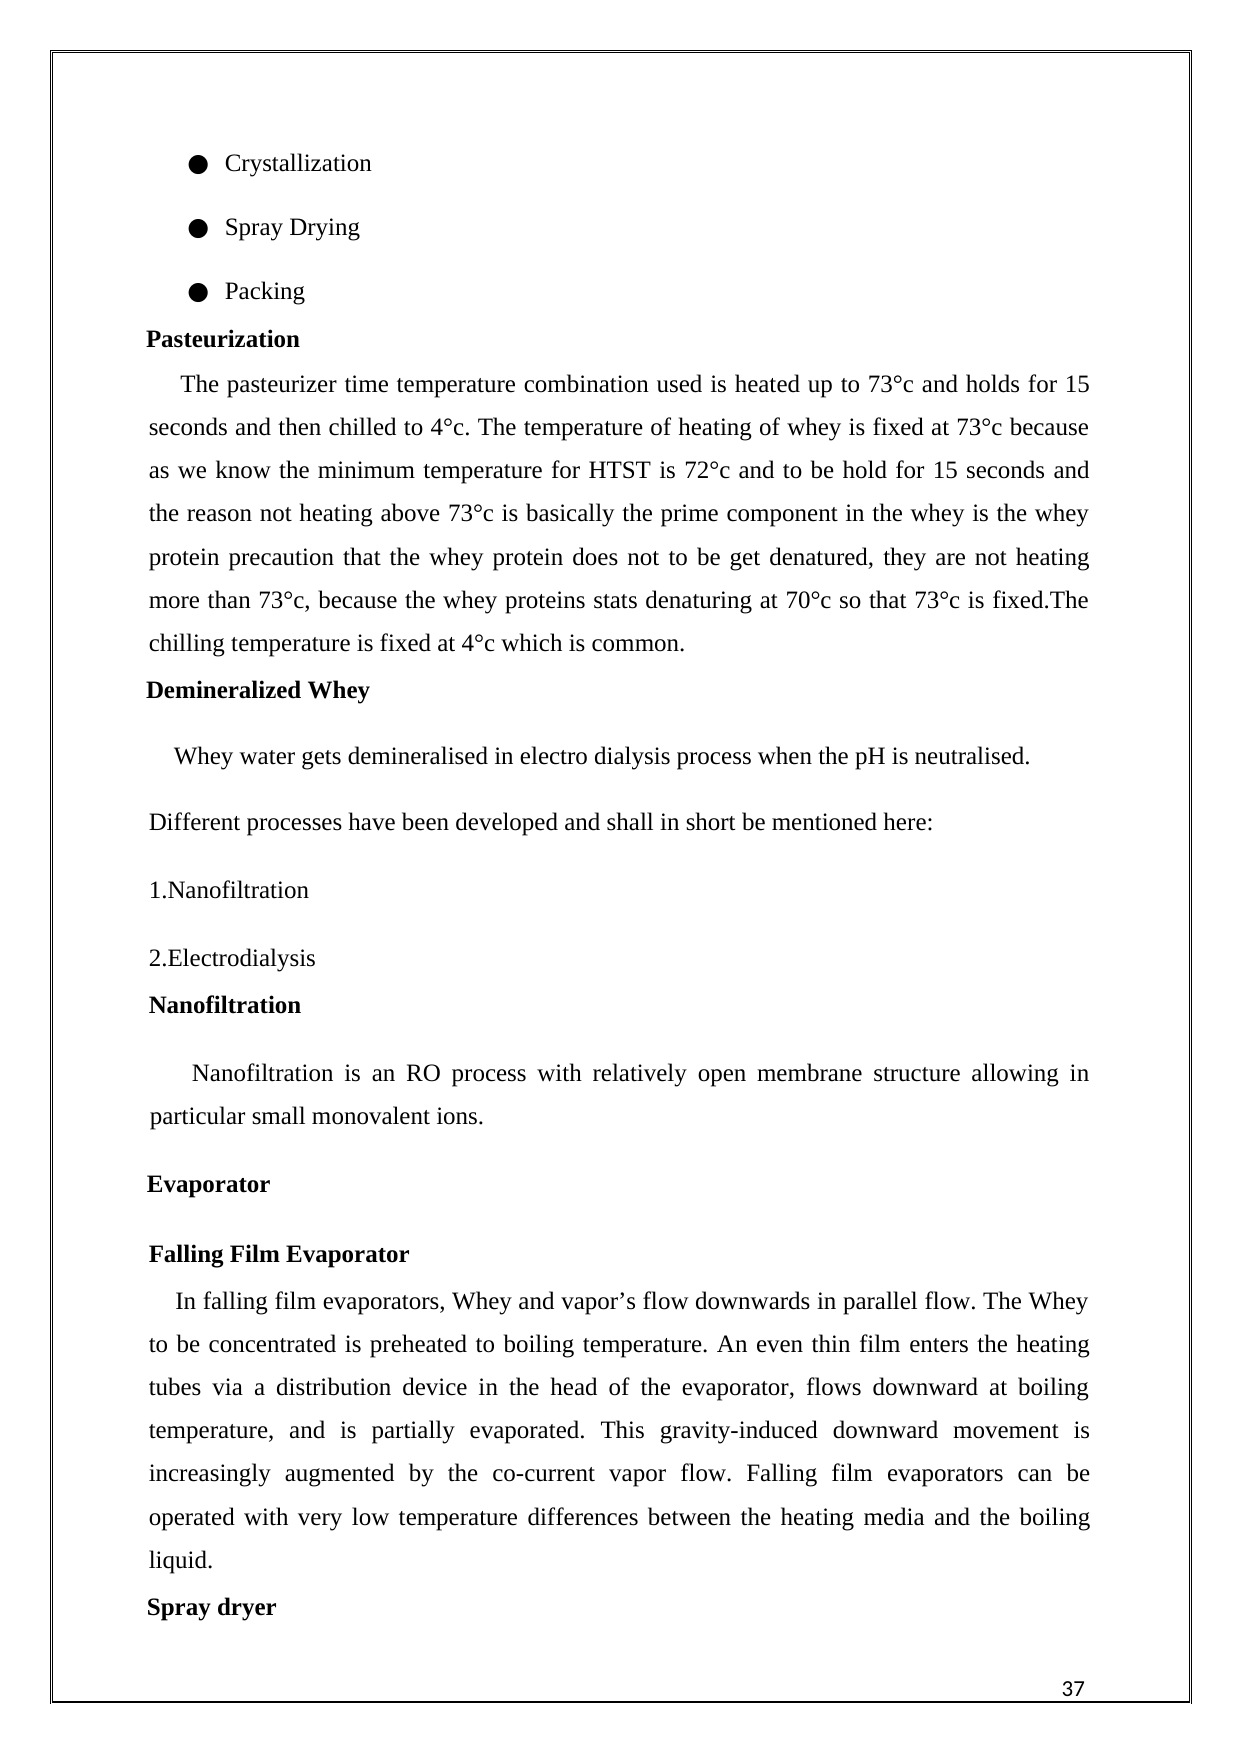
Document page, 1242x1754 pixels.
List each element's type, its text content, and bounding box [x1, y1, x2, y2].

subtitle Falling Film Evaporator [148, 1239, 1140, 1268]
text The pasteurizer time temperature combination used is heated up to 73°c and holds for 15 seconds and then chilled to 4°c. The temperature of heating of whey is fixed at 73°c because as we know the minimum temperature for HTST is 72°c and to be hold for 15 seconds and the reason not heating above 73°c is basically the prime component in the whey is the whey protein precaution that the whey protein does not to be get denatured, they are not heating more than 73°c, because the whey proteins stats denaturing at 70°c so that 73°c is fixed.The chilling temperature is fixed at 4°c which is common. [148, 369, 1091, 657]
text In falling film evaporators, Whey and vapor’s flow downwards in parallel flow. The Whey to be concentrated is preheated to boiling temperature. An even thin film enters the heating tubes via a distribution device in the head of the evaporator, flows downward at boiling temperature, and is partially evaporated. This gravity-induced downward movement is increasingly augmented by the co-current vapor flow. Falling film evaporators can be operated with very low temperature differences between the heating media and the boiling liquid. [148, 1286, 1091, 1573]
text Nanofiltration is an RO process with relatively open membrane structure allowing in particular small monovalent ions. [148, 1058, 1091, 1130]
list Spray Drying [187, 209, 1091, 243]
text Demineralized Whey [58, 676, 1140, 704]
text Evaporator [58, 1169, 1140, 1198]
text Whey water gets demineralised in electro dialysis process when the pH is neutralised. [148, 741, 1140, 770]
list Crystallization [187, 144, 1091, 178]
text Different processes have been developed and shall in short be mentioned here: [148, 807, 1140, 836]
text 2.Electrodialysis [148, 943, 1091, 972]
text Nanofiltration [148, 990, 1140, 1018]
list Packing [187, 273, 1091, 307]
text Pasteurization [58, 324, 1140, 353]
text Spray dryer [58, 1592, 1140, 1621]
text 1.Nanofiltration [148, 875, 1091, 904]
